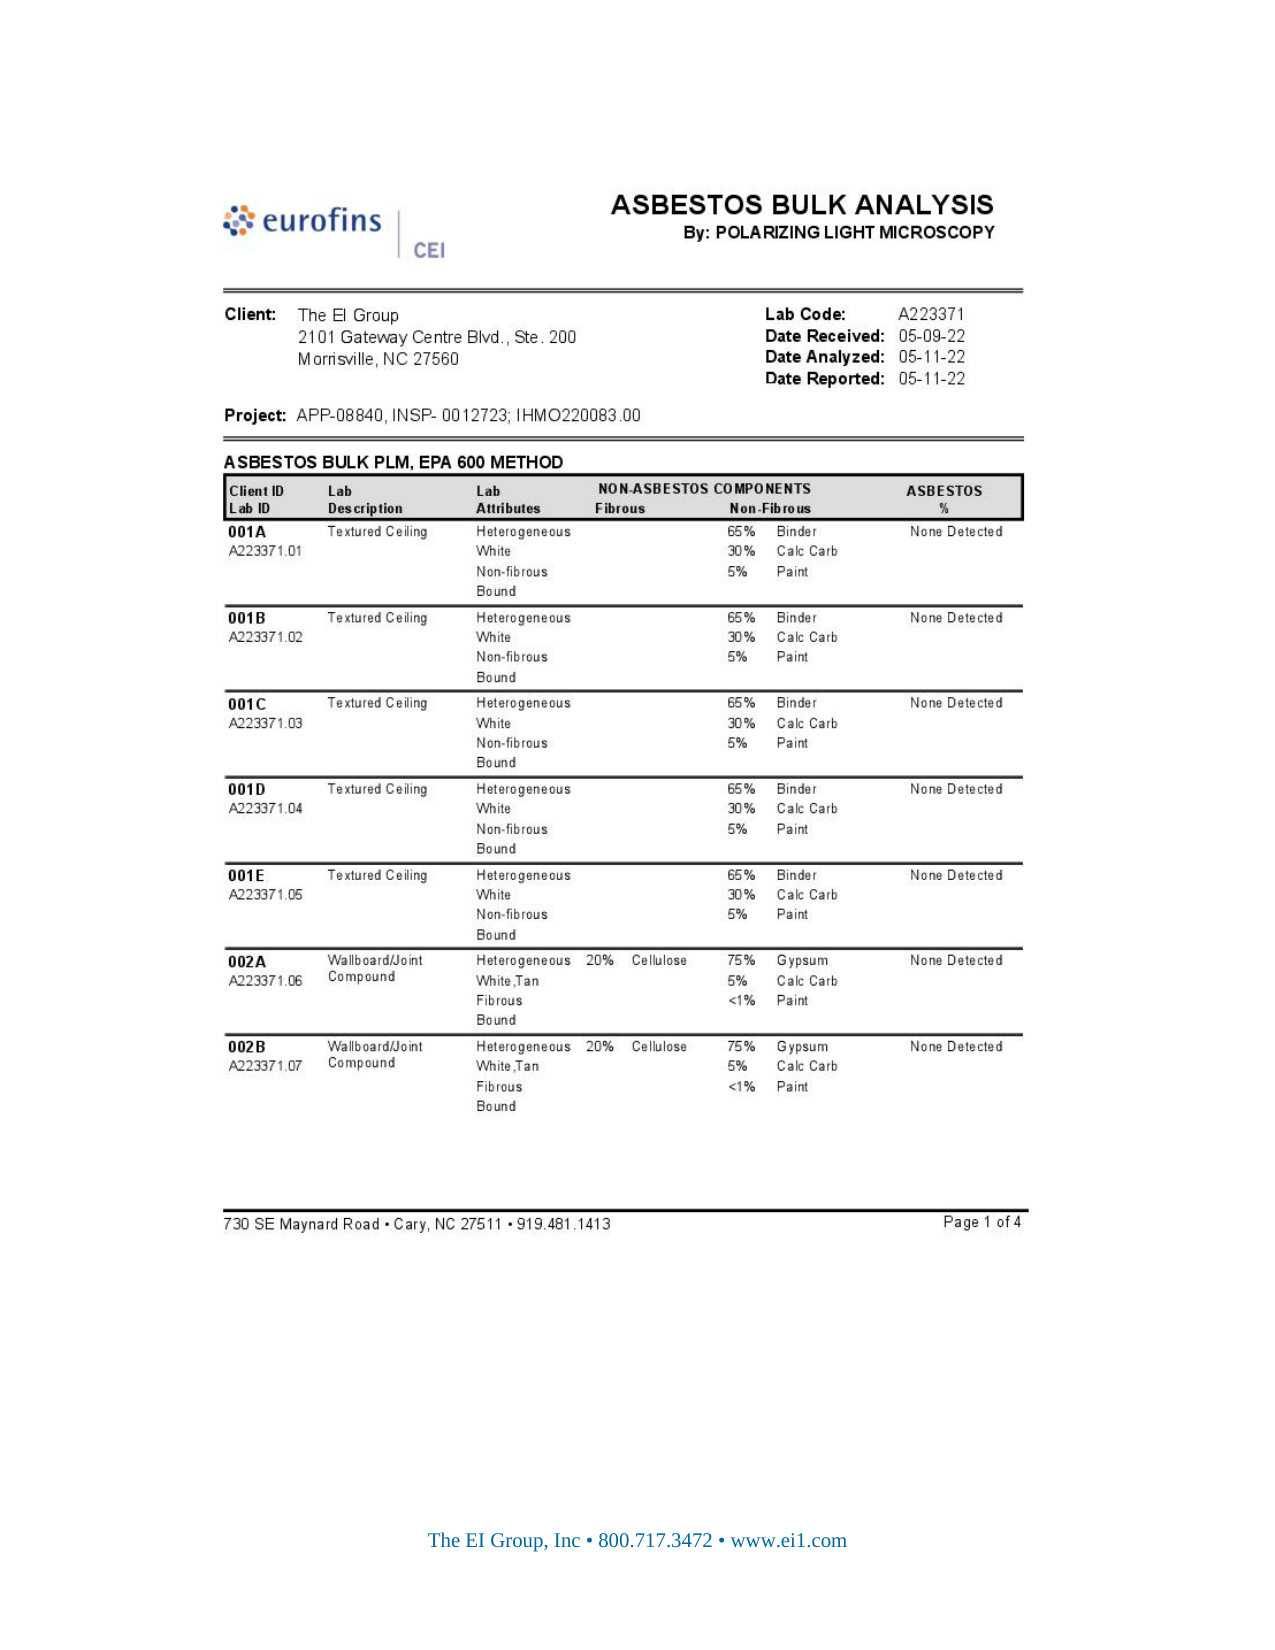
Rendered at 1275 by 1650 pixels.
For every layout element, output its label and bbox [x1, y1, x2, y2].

table_header [121, 102, 1153, 1322]
picture [168, 104, 1107, 1318]
picture [658, 1536, 664, 1547]
picture [695, 1536, 701, 1547]
picture [756, 1537, 765, 1543]
picture [427, 1533, 433, 1545]
picture [441, 1533, 447, 1545]
